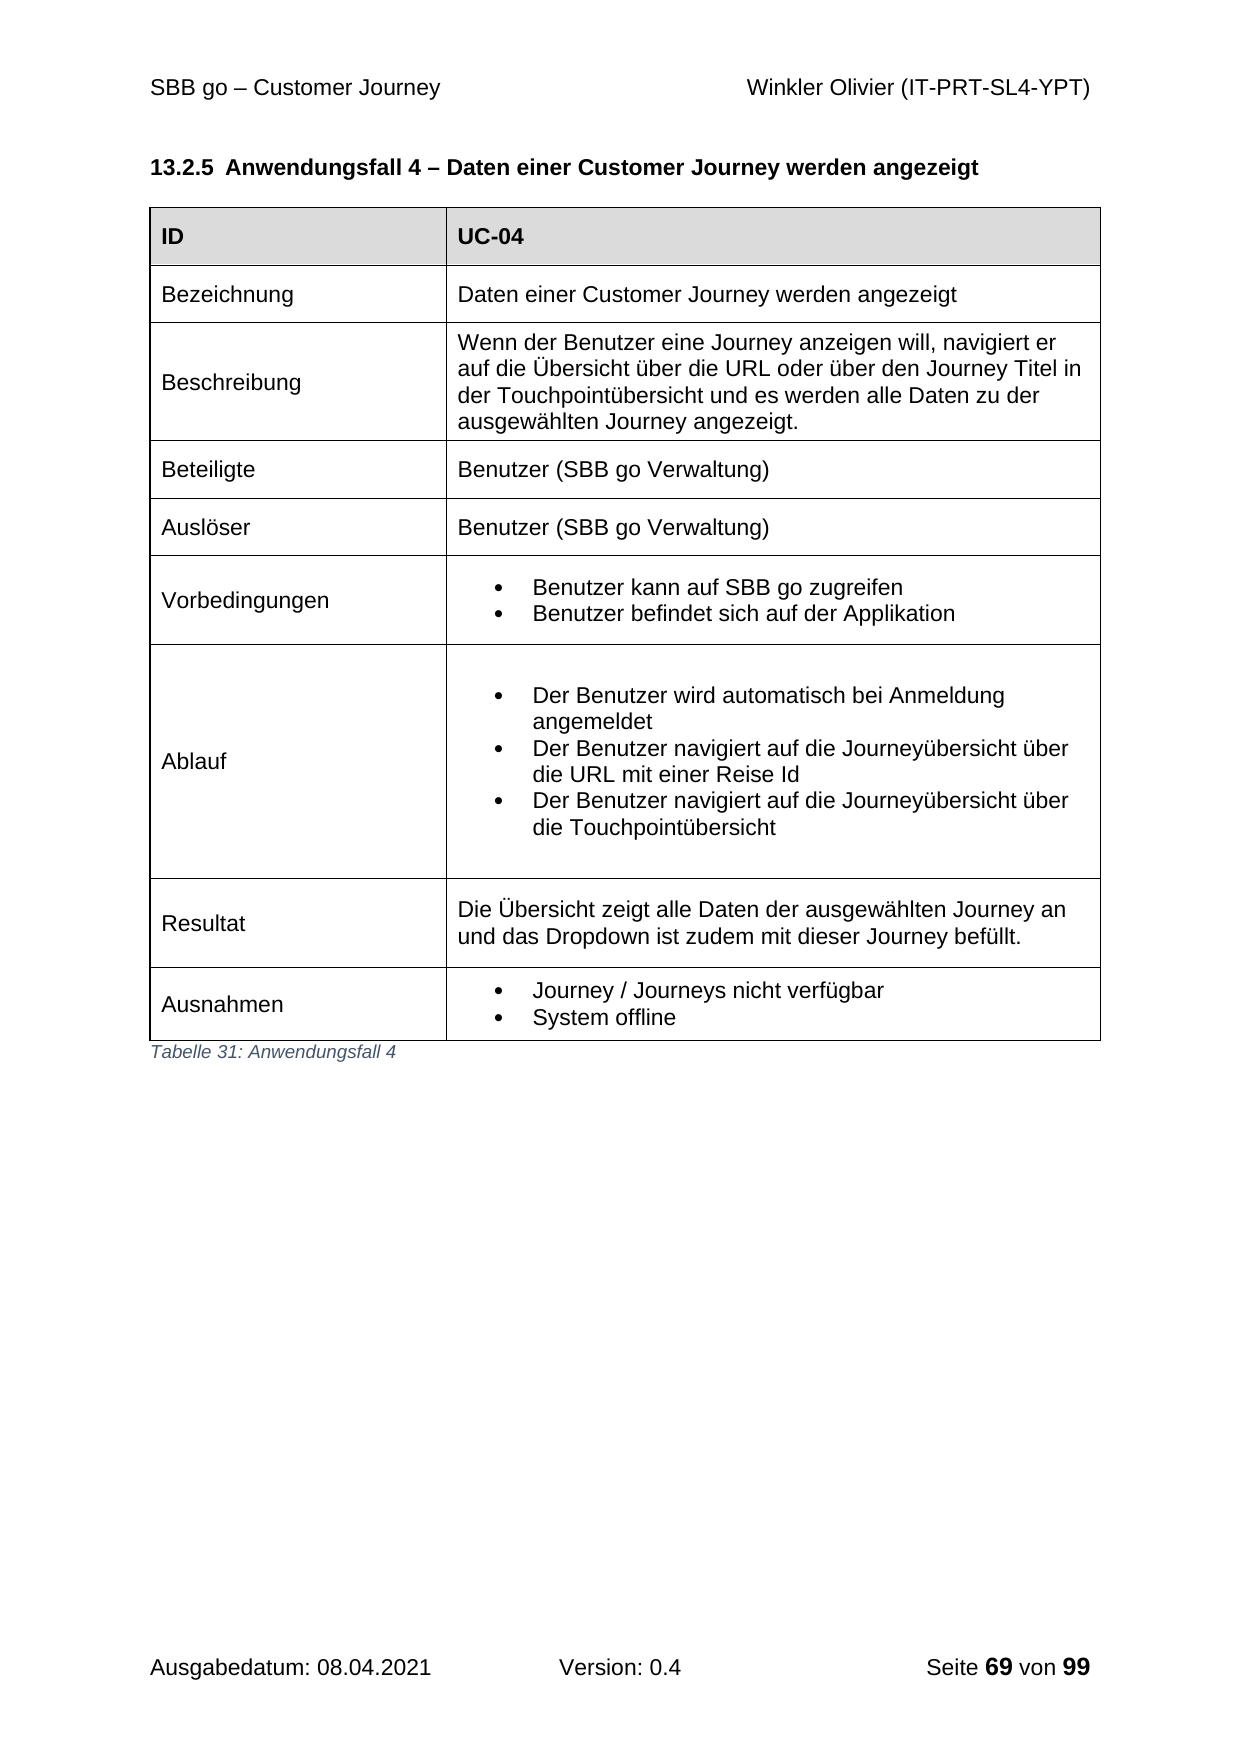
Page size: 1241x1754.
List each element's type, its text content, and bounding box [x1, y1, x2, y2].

table_cell Resultat [151, 879, 446, 967]
table_cell Wenn der Benutzer eine Journey anzeigen will, navigiert er auf die Übersicht über die URL oder über den Journey Titel in der Touchpointübersicht und es werden alle Daten zu der ausgewählten Journey angezeigt. [447, 323, 1100, 440]
table_cell Benutzer kann auf SBB go zugreifen Benutzer befindet sich auf der Applikation [447, 556, 1100, 643]
table_cell Beteiligte [151, 441, 446, 498]
table_cell Bezeichnung [151, 266, 446, 322]
table_header ID [151, 208, 446, 264]
table_header UC-04 [447, 208, 1100, 264]
table_cell Benutzer (SBB go Verwaltung) [447, 441, 1100, 498]
table_cell Daten einer Customer Journey werden angezeigt [447, 266, 1100, 322]
table_cell Auslöser [151, 499, 446, 555]
table_cell Die Übersicht zeigt alle Daten der ausgewählten Journey an und das Dropdown ist zudem mit dieser Journey befüllt. [447, 879, 1100, 967]
table_cell Benutzer (SBB go Verwaltung) [447, 499, 1100, 555]
text Tabelle 31: Anwendungsfall 4 [150, 1041, 1090, 1062]
table_cell Beschreibung [151, 323, 446, 440]
subtitle Anwendungsfall 4 – Daten einer Customer Journey werden angezeigt [150, 154, 1090, 181]
table_cell Ablauf [151, 645, 446, 877]
table_cell Der Benutzer wird automatisch bei Anmeldung angemeldet Der Benutzer navigiert auf die Journeyübersicht über die URL mit einer Reise Id Der Benutzer navigiert auf die Journeyübersicht über die Touchpointübersicht [447, 645, 1100, 877]
table_cell Ausnahmen [151, 968, 446, 1039]
table_cell Vorbedingungen [151, 556, 446, 643]
table_cell Journey / Journeys nicht verfügbar System offline [447, 968, 1100, 1039]
